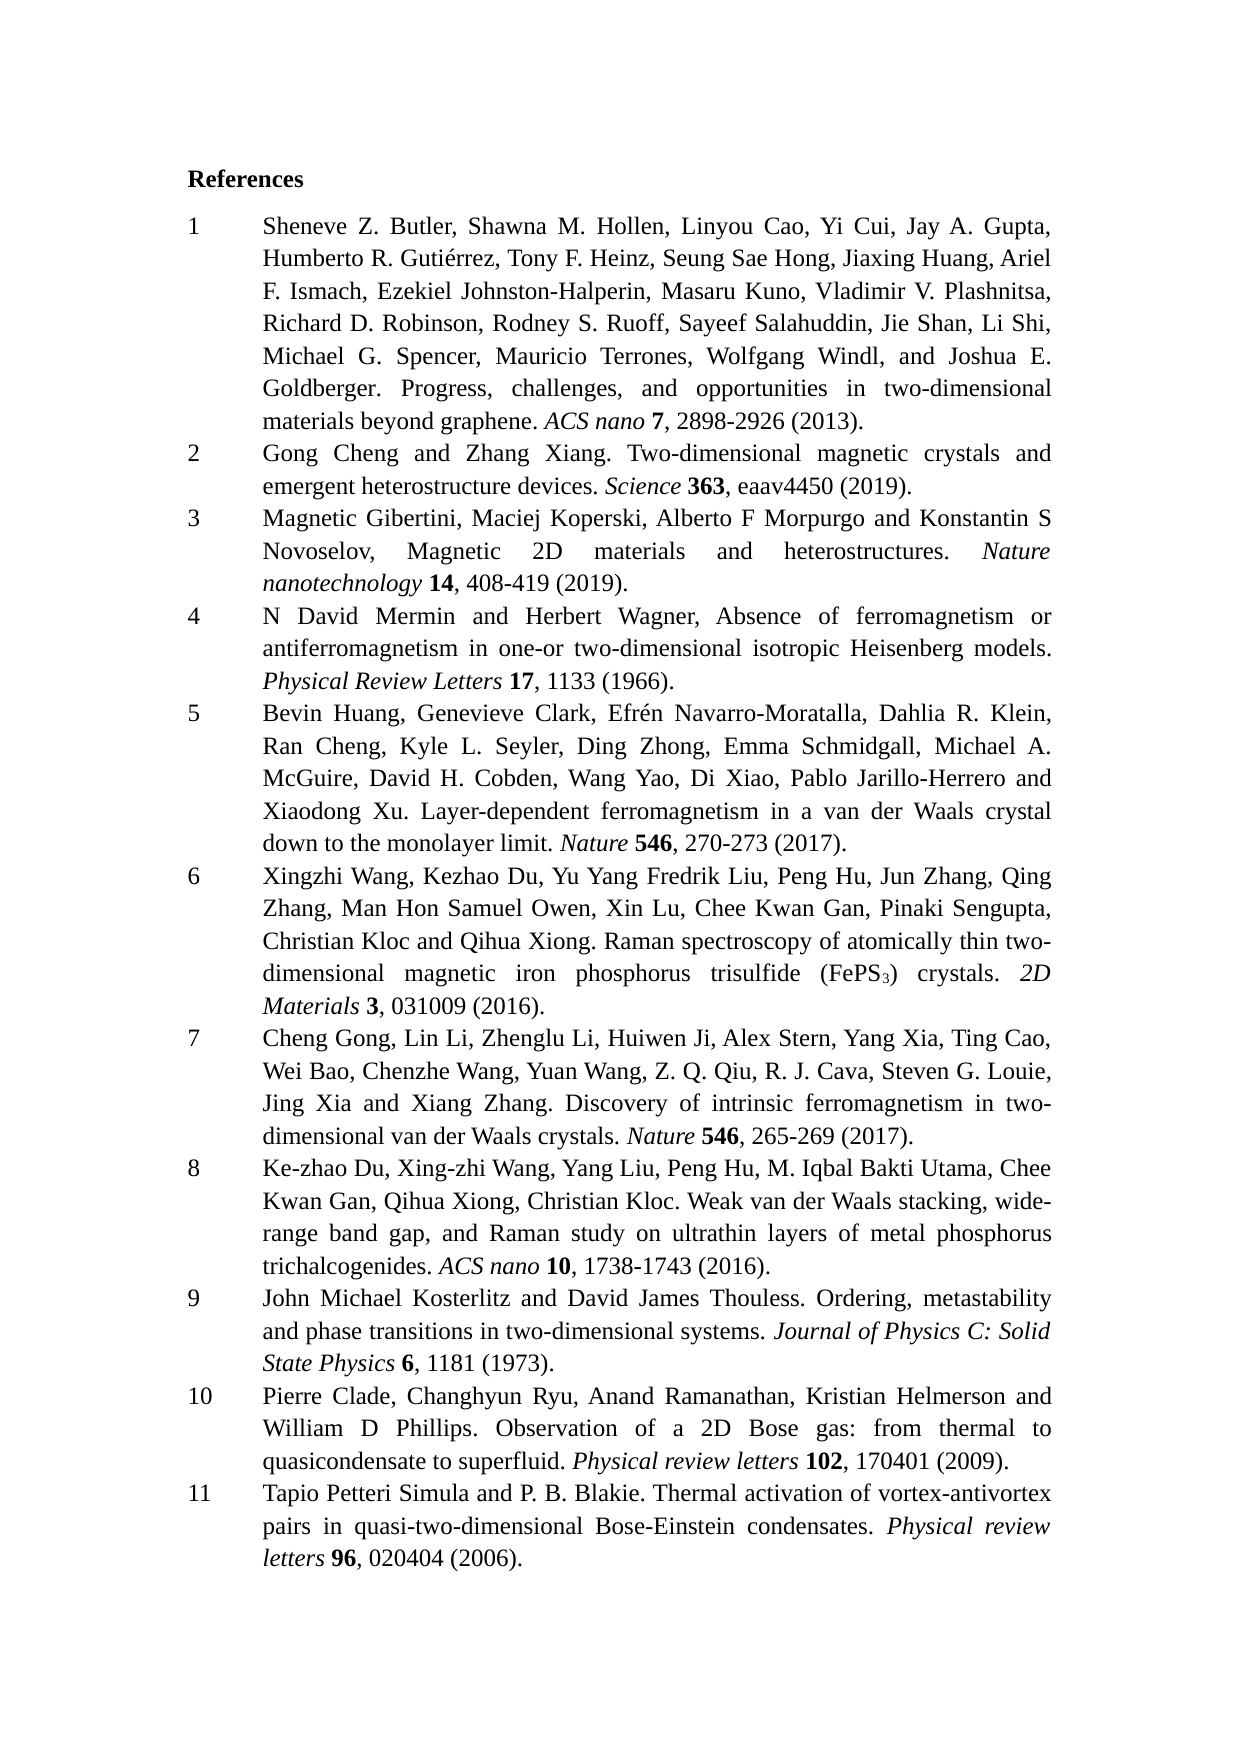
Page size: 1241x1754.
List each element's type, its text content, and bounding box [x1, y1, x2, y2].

text 6 Xingzhi Wang, Kezhao Du, Yu Yang Fredrik Liu, Peng Hu, Jun Zhang, Qing Zhang, Man Hon Samuel Owen, Xin Lu, Chee Kwan Gan, Pinaki Sengupta, Christian Kloc and Qihua Xiong. Raman spectroscopy of atomically thin two-dimensional magnetic iron phosphorus trisulfide (FePS3) crystals. 2D Materials 3, 031009 (2016). [187, 859, 1053, 1021]
text 7 Cheng Gong, Lin Li, Zhenglu Li, Huiwen Ji, Alex Stern, Yang Xia, Ting Cao, Wei Bao, Chenzhe Wang, Yuan Wang, Z. Q. Qiu, R. J. Cava, Steven G. Louie, Jing Xia and Xiang Zhang. Discovery of intrinsic ferromagnetism in two-dimensional van der Waals crystals. Nature 546, 265-269 (2017). [187, 1021, 1053, 1151]
text 5 Bevin Huang, Genevieve Clark, Efrén Navarro-Moratalla, Dahlia R. Klein, Ran Cheng, Kyle L. Seyler, Ding Zhong, Emma Schmidgall, Michael A. McGuire, David H. Cobden, Wang Yao, Di Xiao, Pablo Jarillo-Herrero and Xiaodong Xu. Layer-dependent ferromagnetism in a van der Waals crystal down to the monolayer limit. Nature 546, 270-273 (2017). [187, 696, 1053, 859]
text 9 John Michael Kosterlitz and David James Thouless. Ordering, metastability and phase transitions in two-dimensional systems. Journal of Physics C: Solid State Physics 6, 1181 (1973). [187, 1281, 1053, 1379]
text References [187, 162, 1053, 194]
text 4 N David Mermin and Herbert Wagner, Absence of ferromagnetism or antiferromagnetism in one-or two-dimensional isotropic Heisenberg models. Physical Review Letters 17, 1133 (1966). [187, 599, 1053, 696]
text 1 Sheneve Z. Butler, Shawna M. Hollen, Linyou Cao, Yi Cui, Jay A. Gupta, Humberto R. Gutiérrez, Tony F. Heinz, Seung Sae Hong, Jiaxing Huang, Ariel F. Ismach, Ezekiel Johnston-Halperin, Masaru Kuno, Vladimir V. Plashnitsa, Richard D. Robinson, Rodney S. Ruoff, Sayeef Salahuddin, Jie Shan, Li Shi, Michael G. Spencer, Mauricio Terrones, Wolfgang Windl, and Joshua E. Goldberger. Progress, challenges, and opportunities in two-dimensional materials beyond graphene. ACS nano 7, 2898-2926 (2013). [187, 209, 1053, 436]
text 2 Gong Cheng and Zhang Xiang. Two-dimensional magnetic crystals and emergent heterostructure devices. Science 363, eaav4450 (2019). [187, 436, 1053, 501]
text 8 Ke-zhao Du, Xing-zhi Wang, Yang Liu, Peng Hu, M. Iqbal Bakti Utama, Chee Kwan Gan, Qihua Xiong, Christian Kloc. Weak van der Waals stacking, wide-range band gap, and Raman study on ultrathin layers of metal phosphorus trichalcogenides. ACS nano 10, 1738-1743 (2016). [187, 1151, 1053, 1281]
text 11 Tapio Petteri Simula and P. B. Blakie. Thermal activation of vortex-antivortex pairs in quasi-two-dimensional Bose-Einstein condensates. Physical review letters 96, 020404 (2006). [187, 1476, 1053, 1574]
text 10 Pierre Clade, Changhyun Ryu, Anand Ramanathan, Kristian Helmerson and William D Phillips. Observation of a 2D Bose gas: from thermal to quasicondensate to superfluid. Physical review letters 102, 170401 (2009). [187, 1379, 1053, 1476]
text 3 Magnetic Gibertini, Maciej Koperski, Alberto F Morpurgo and Konstantin S Novoselov, Magnetic 2D materials and heterostructures. Nature nanotechnology 14, 408-419 (2019). [187, 501, 1053, 599]
